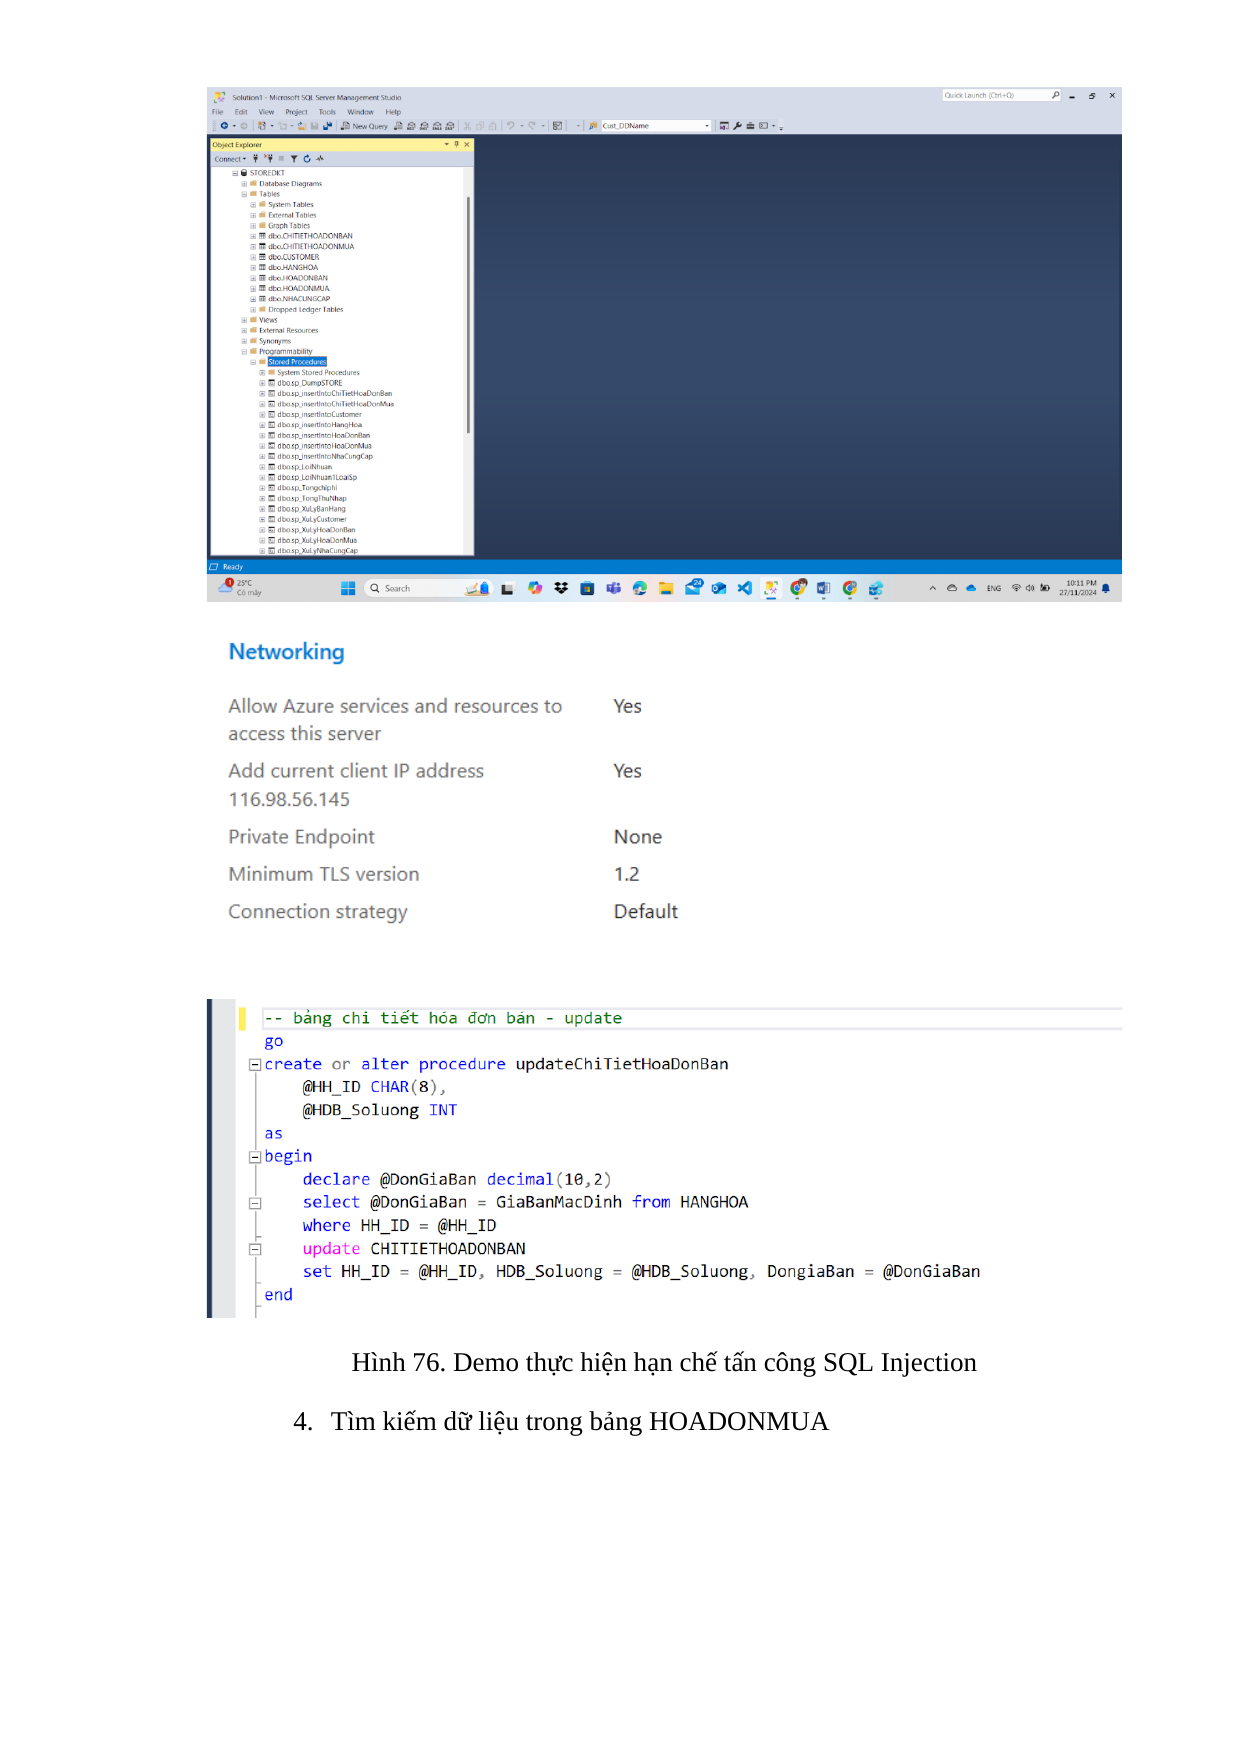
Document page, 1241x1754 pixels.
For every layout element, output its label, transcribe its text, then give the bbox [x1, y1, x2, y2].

picture [206, 87, 1122, 602]
text Hình 76. Demo thực hiện hạn chế tấn công SQL Injection [207, 1346, 1122, 1377]
list Tìm kiếm dữ liệu trong bảng HOADONMUA [293, 1405, 1122, 1436]
picture [206, 999, 1123, 1318]
picture [206, 617, 1122, 978]
